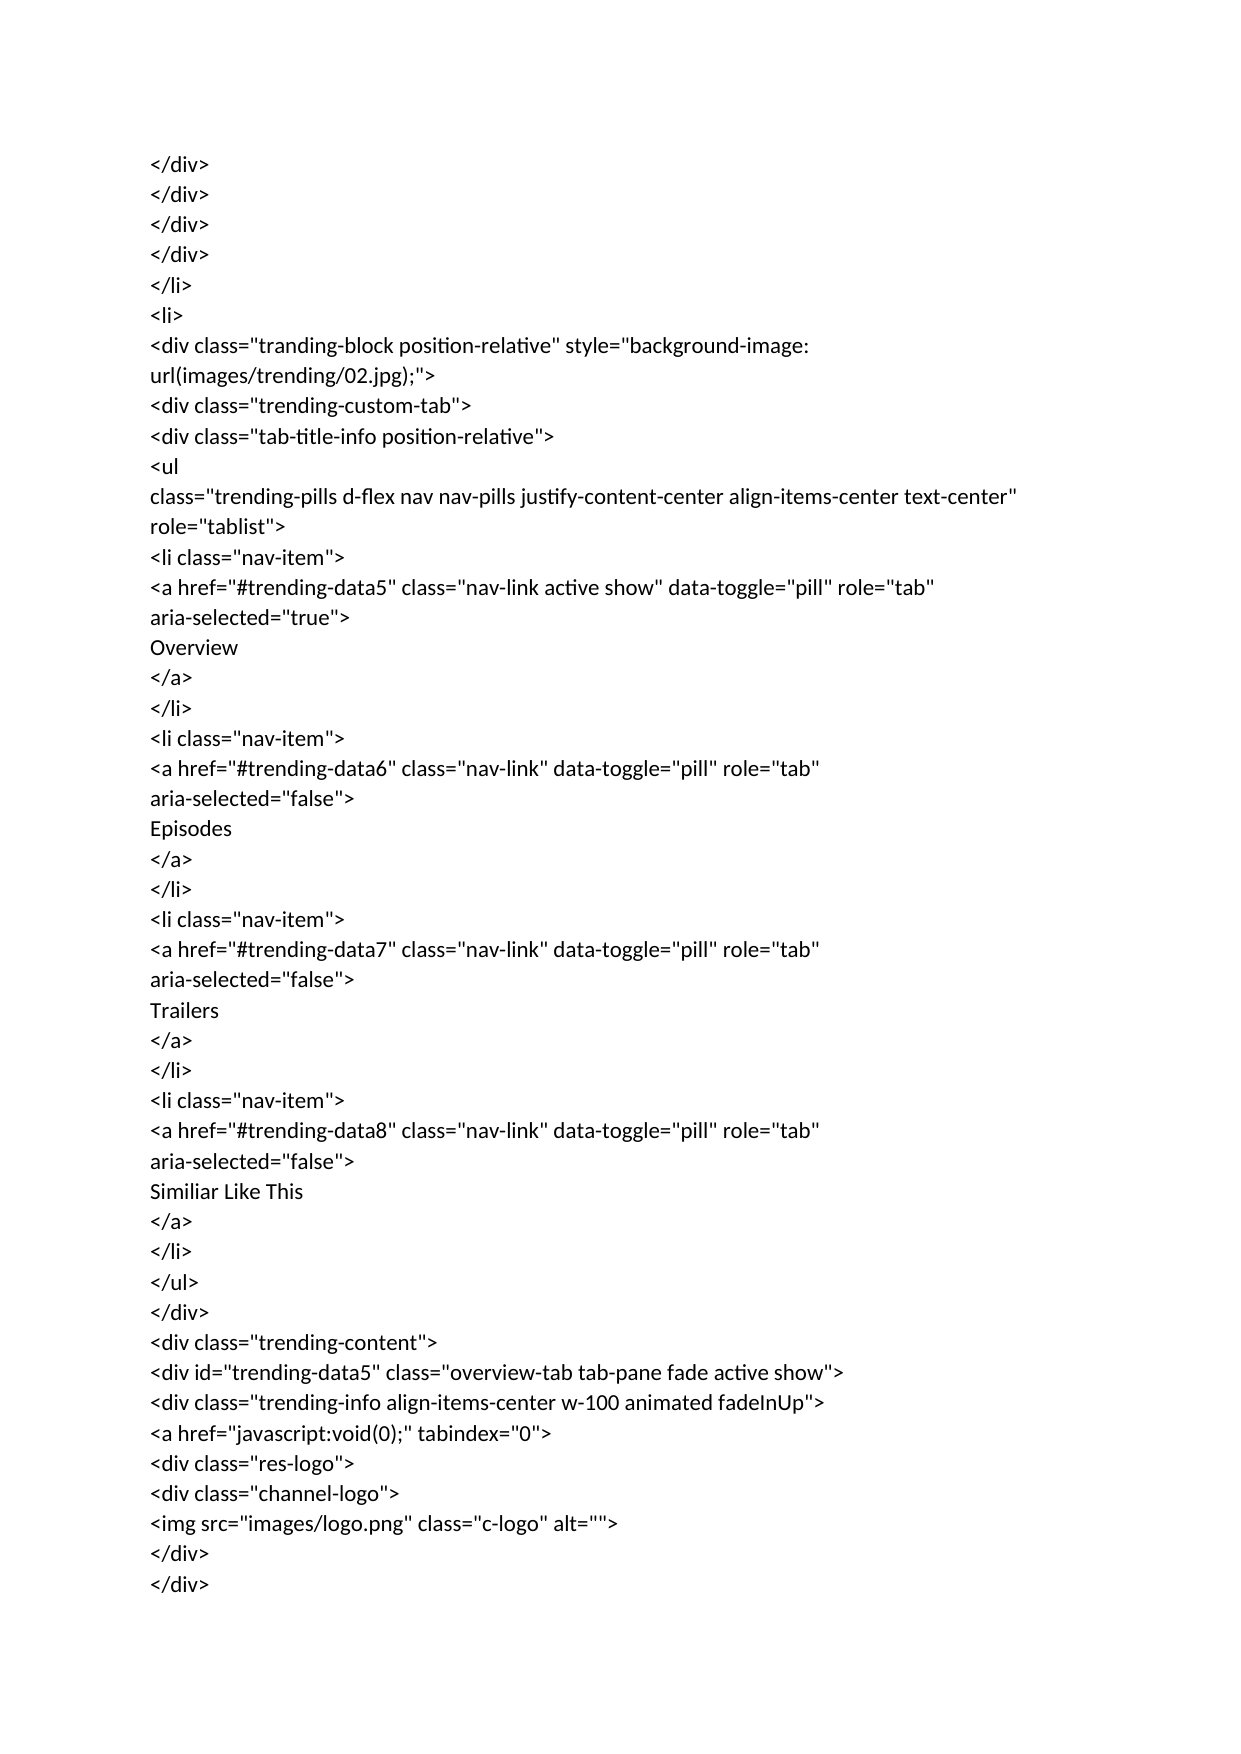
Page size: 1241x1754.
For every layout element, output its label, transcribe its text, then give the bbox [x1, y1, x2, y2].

text <li> [150, 301, 1090, 329]
text Trailers [150, 996, 1090, 1024]
text <a href="#trending-data5" class="nav-link active show" data-toggle="pill" role="tab" [150, 573, 1090, 601]
text </div> [150, 180, 1090, 208]
text <div class="trending-custom-tab"> [150, 392, 1090, 420]
text aria-selected="false"> [150, 1147, 1090, 1175]
text </div> [150, 1570, 1090, 1598]
text <div class="trending-content"> [150, 1328, 1090, 1356]
text Episodes [150, 814, 1090, 843]
text </div> [150, 241, 1090, 269]
text <li class="nav-item"> [150, 543, 1090, 571]
text role="tablist"> [150, 512, 1090, 541]
text </a> [150, 1026, 1090, 1054]
text Similiar Like This [150, 1177, 1090, 1205]
text <div class="tab-title-info position-relative"> [150, 422, 1090, 450]
text </div> [150, 1298, 1090, 1326]
text <div class="channel-logo"> [150, 1479, 1090, 1507]
text </ul> [150, 1268, 1090, 1296]
text </a> [150, 1207, 1090, 1235]
text </div> [150, 150, 1090, 178]
text </div> [150, 210, 1090, 238]
text aria-selected="true"> [150, 603, 1090, 631]
text </li> [150, 1237, 1090, 1266]
text <ul [150, 452, 1090, 480]
text aria-selected="false"> [150, 966, 1090, 994]
text <a href="#trending-data6" class="nav-link" data-toggle="pill" role="tab" [150, 754, 1090, 782]
text <li class="nav-item"> [150, 905, 1090, 933]
text class="trending-pills d-flex nav nav-pills justify-content-center align-items-center text-center" [150, 482, 1090, 510]
text <div class="tranding-block position-relative" style="background-image: url(images/trending/02.jpg);"> [150, 331, 1090, 389]
text <a href="#trending-data8" class="nav-link" data-toggle="pill" role="tab" [150, 1117, 1090, 1145]
text <div id="trending-data5" class="overview-tab tab-pane fade active show"> [150, 1358, 1090, 1386]
text <div class="res-logo"> [150, 1449, 1090, 1477]
text <div class="trending-info align-items-center w-100 animated fadeInUp"> [150, 1388, 1090, 1417]
text </div> [150, 1539, 1090, 1568]
text <a href="javascript:void(0);" tabindex="0"> [150, 1419, 1090, 1447]
text </li> [150, 271, 1090, 299]
text </a> [150, 845, 1090, 873]
text </a> [150, 663, 1090, 692]
text <a href="#trending-data7" class="nav-link" data-toggle="pill" role="tab" [150, 935, 1090, 963]
text <img src="images/logo.png" class="c-logo" alt=""> [150, 1509, 1090, 1537]
text <li class="nav-item"> [150, 724, 1090, 752]
text aria-selected="false"> [150, 784, 1090, 812]
text Overview [150, 633, 1090, 661]
text </li> [150, 694, 1090, 722]
text </li> [150, 875, 1090, 903]
text </li> [150, 1056, 1090, 1084]
text <li class="nav-item"> [150, 1086, 1090, 1114]
